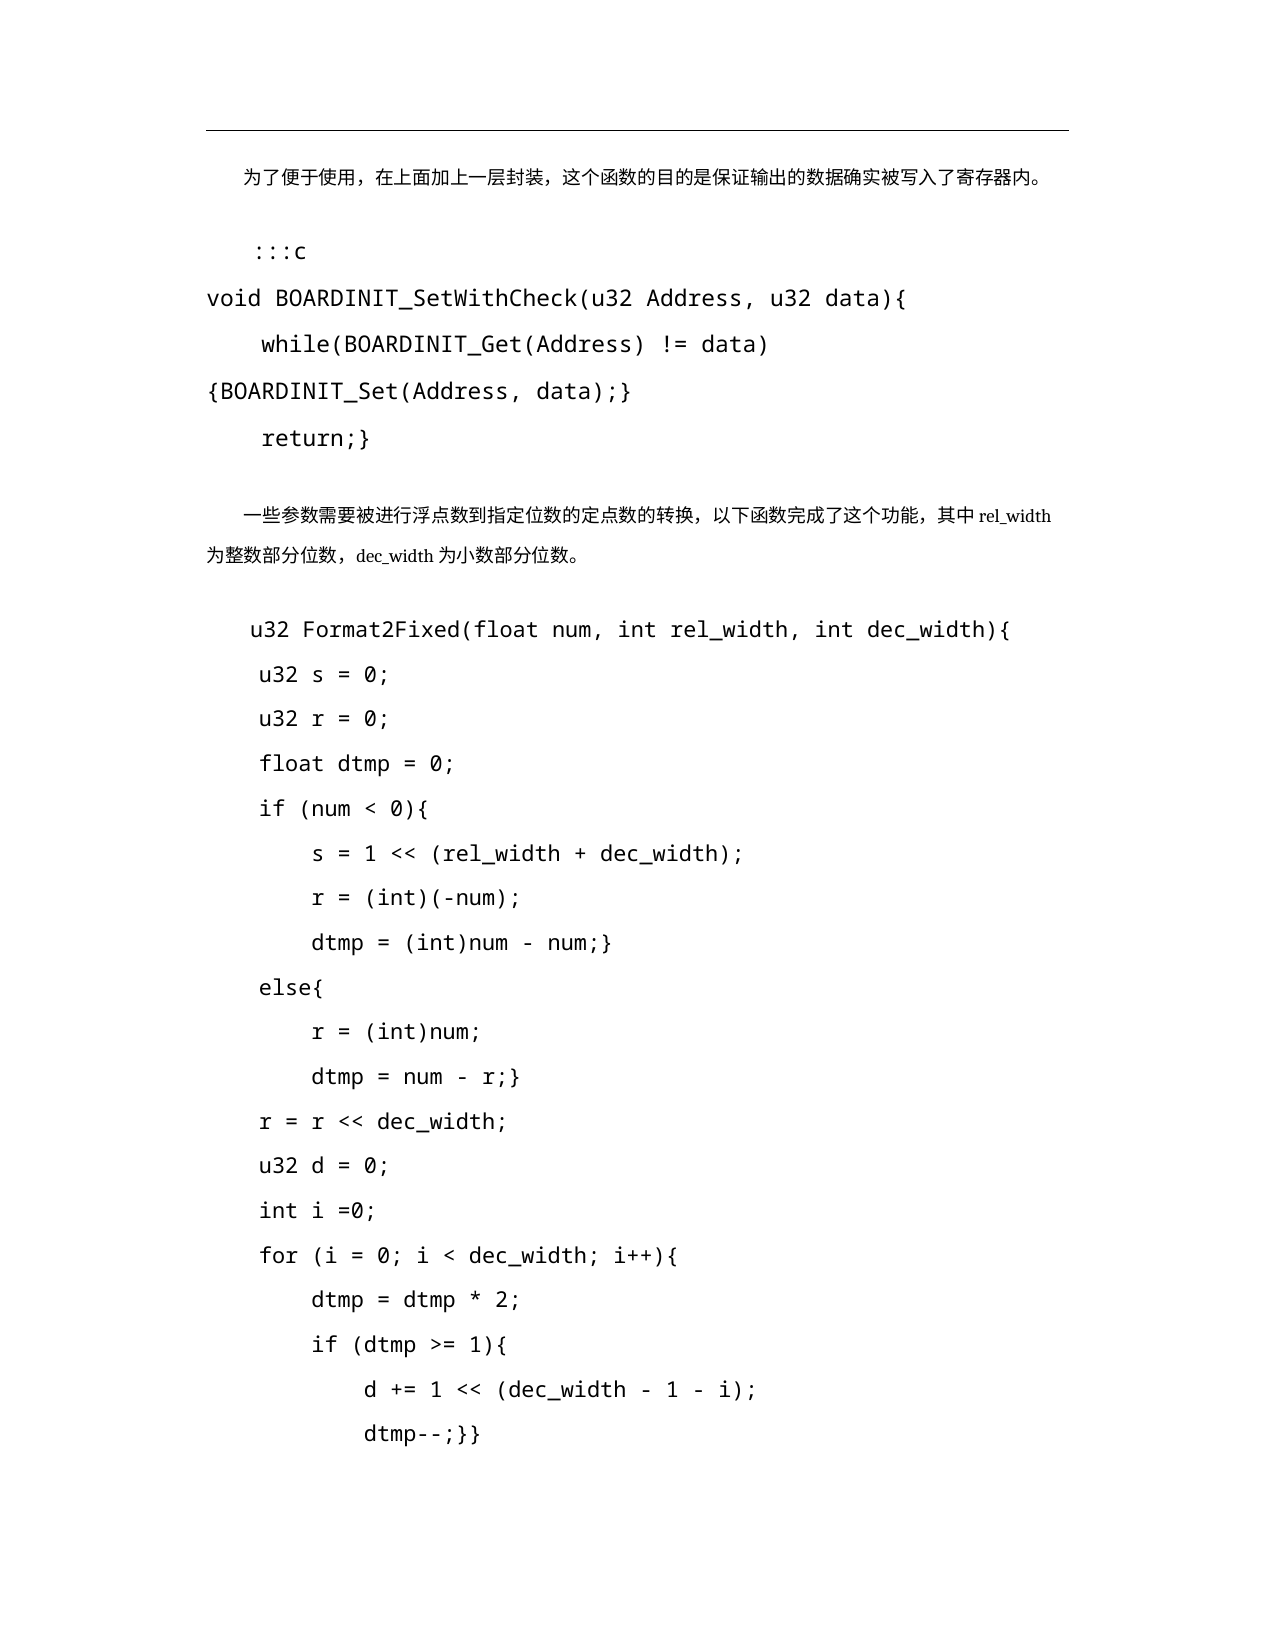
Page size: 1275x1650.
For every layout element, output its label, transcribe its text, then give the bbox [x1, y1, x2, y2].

text 为了便于使用，在上面加上一层封装，这个函数的目的是保证输出的数据确实被写入了寄存器内。 [206, 163, 1069, 190]
text 一些参数需要被进行浮点数到指定位数的定点数的转换，以下函数完成了这个功能，其中rel_width为整数部分位数，dec_width为小数部分位数。 [206, 500, 1069, 568]
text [206, 614, 1069, 1448]
text :::c void BOARDINIT_SetWithCheck(u32 Address, u32 data){ while(BOARDINIT_Get(Address) != data){BOARDINIT_Set(Address, data);} return;} [206, 235, 1069, 453]
